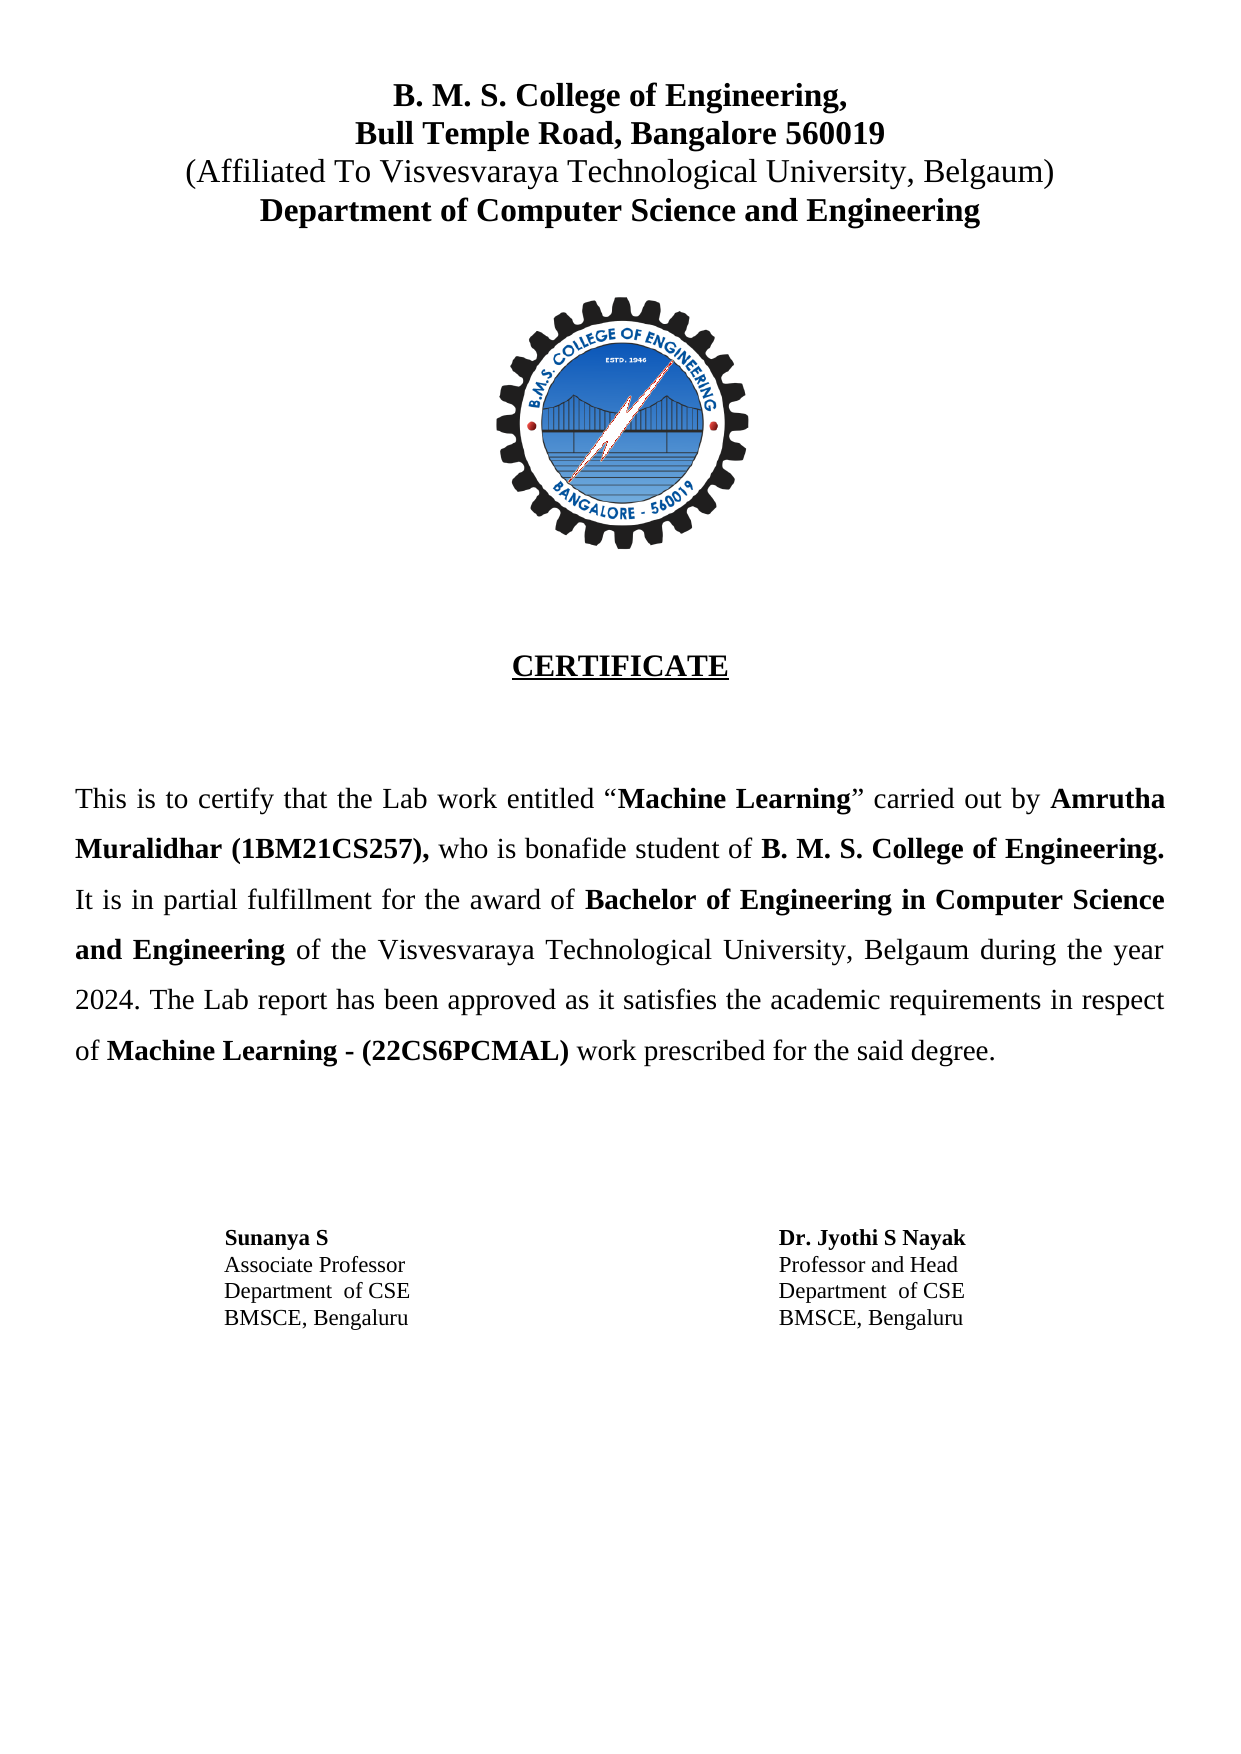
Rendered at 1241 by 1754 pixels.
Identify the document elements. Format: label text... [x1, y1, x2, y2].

text Sunanya S Dr. Jyothi S Nayak [75, 1224, 1165, 1251]
text Associate Professor Professor and Head [75, 1251, 1165, 1277]
text This is to certify that the Lab work entitled “Machine Learning” carried out by Amrutha Muralidhar (1BM21CS257), who is bonafide student of B. M. S. College of Engineering. It is in partial fulfillment for the award of Bachelor of Engineering in Computer Science and Engineering of the Visvesvaraya Technological University, Belgaum during the year 2024. The Lab report has been approved as it satisfies the academic requirements in respect of Machine Learning - (22CS6PCMAL) work prescribed for the said degree. [75, 781, 1165, 1066]
text Bull Temple Road, Bangalore 560019 [75, 113, 1165, 152]
text (Affiliated To Visvesvaraya Technological University, Belgaum) [75, 152, 1165, 190]
text BMSCE, Bengaluru BMSCE, Bengaluru [75, 1303, 1165, 1330]
text B. M. S. College of Engineering, [75, 75, 1165, 113]
text Department of CSE Department of CSE [75, 1277, 1165, 1303]
text CERTIFICATE [75, 647, 1165, 683]
text Department of Computer Science and Engineering [75, 190, 1165, 228]
picture [489, 295, 752, 555]
